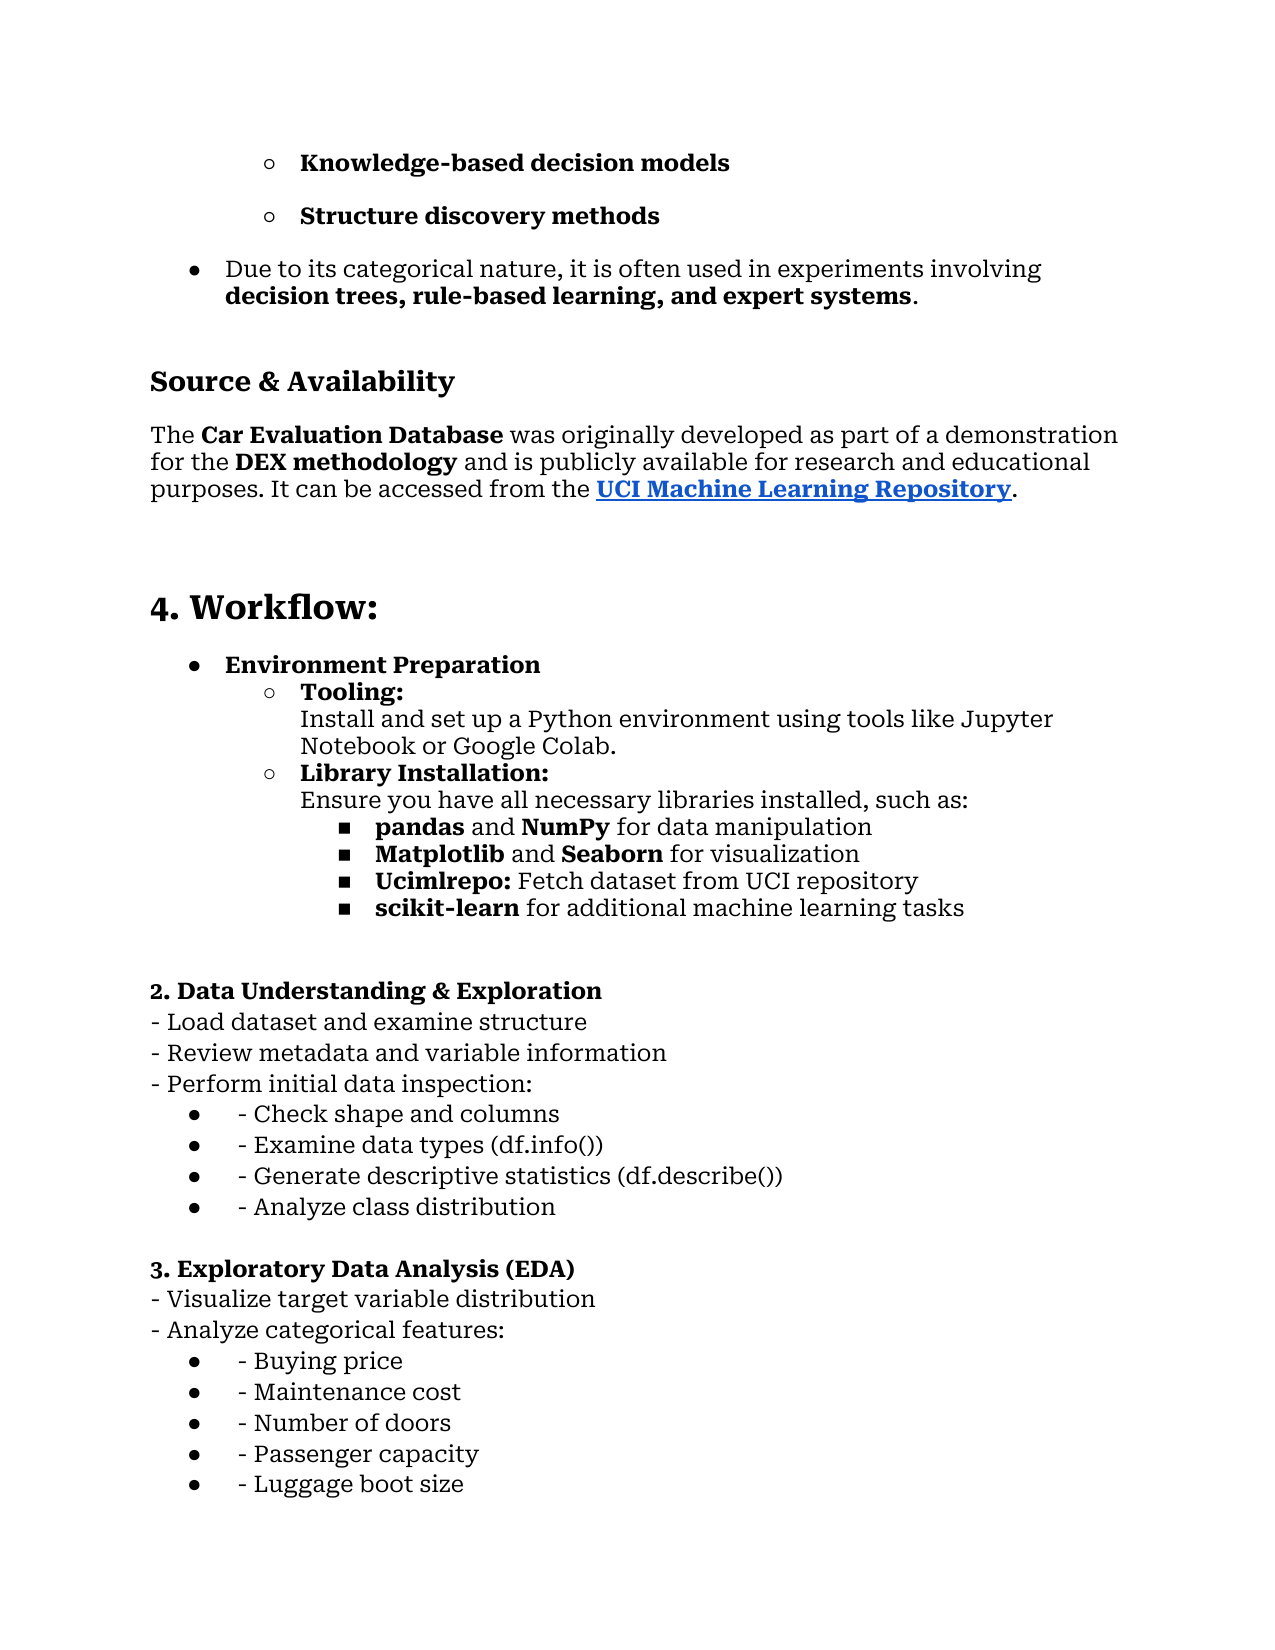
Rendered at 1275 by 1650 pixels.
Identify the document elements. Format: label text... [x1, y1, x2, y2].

list Library Installation: Ensure you have all necessary libraries installed, such as: [262, 760, 1125, 814]
text 2. Data Understanding & Exploration [150, 978, 1125, 1005]
list - Luggage boot size [187, 1472, 1125, 1498]
list - Passenger capacity [187, 1441, 1125, 1468]
list scikit-learn for additional machine learning tasks [337, 895, 1125, 922]
text - Review metadata and variable information [150, 1040, 1125, 1067]
list Due to its categorical nature, it is often used in experiments involving decision trees, rule-based learning, and expert systems. [187, 256, 1125, 337]
subtitle 4. Workflow: [150, 588, 1125, 627]
list Knowledge-based decision models [262, 150, 1125, 203]
list Matplotlib and Seaborn for visualization [337, 841, 1125, 868]
subtitle Source & Availability [150, 366, 1125, 398]
text - Perform initial data inspection: [150, 1071, 1125, 1098]
text - Visualize target variable distribution [150, 1287, 1125, 1313]
text 3. Exploratory Data Analysis (EDA) [150, 1256, 1125, 1283]
list - Number of doors [187, 1410, 1125, 1437]
list Environment Preparation [187, 652, 1125, 679]
list - Analyze class distribution [187, 1194, 1125, 1221]
list pandas and NumPy for data manipulation [337, 814, 1125, 841]
list - Buying price [187, 1348, 1125, 1375]
list Tooling: Install and set up a Python environment using tools like Jupyter Notebook or Google Colab. [262, 679, 1125, 760]
list - Examine data types (df.info()) [187, 1132, 1125, 1159]
text - Analyze categorical features: [150, 1317, 1125, 1344]
list Ucimlrepo: Fetch dataset from UCI repository [337, 868, 1125, 895]
list - Check shape and columns [187, 1102, 1125, 1128]
text The Car Evaluation Database was originally developed as part of a demonstration for the DEX methodology and is publicly available for research and educational purposes. It can be accessed from the UCI Machine Learning Repository. [150, 423, 1125, 503]
list - Maintenance cost [187, 1379, 1125, 1406]
list Structure discovery methods [262, 203, 1125, 256]
list - Generate descriptive statistics (df.describe()) [187, 1163, 1125, 1190]
text - Load dataset and examine structure [150, 1009, 1125, 1036]
